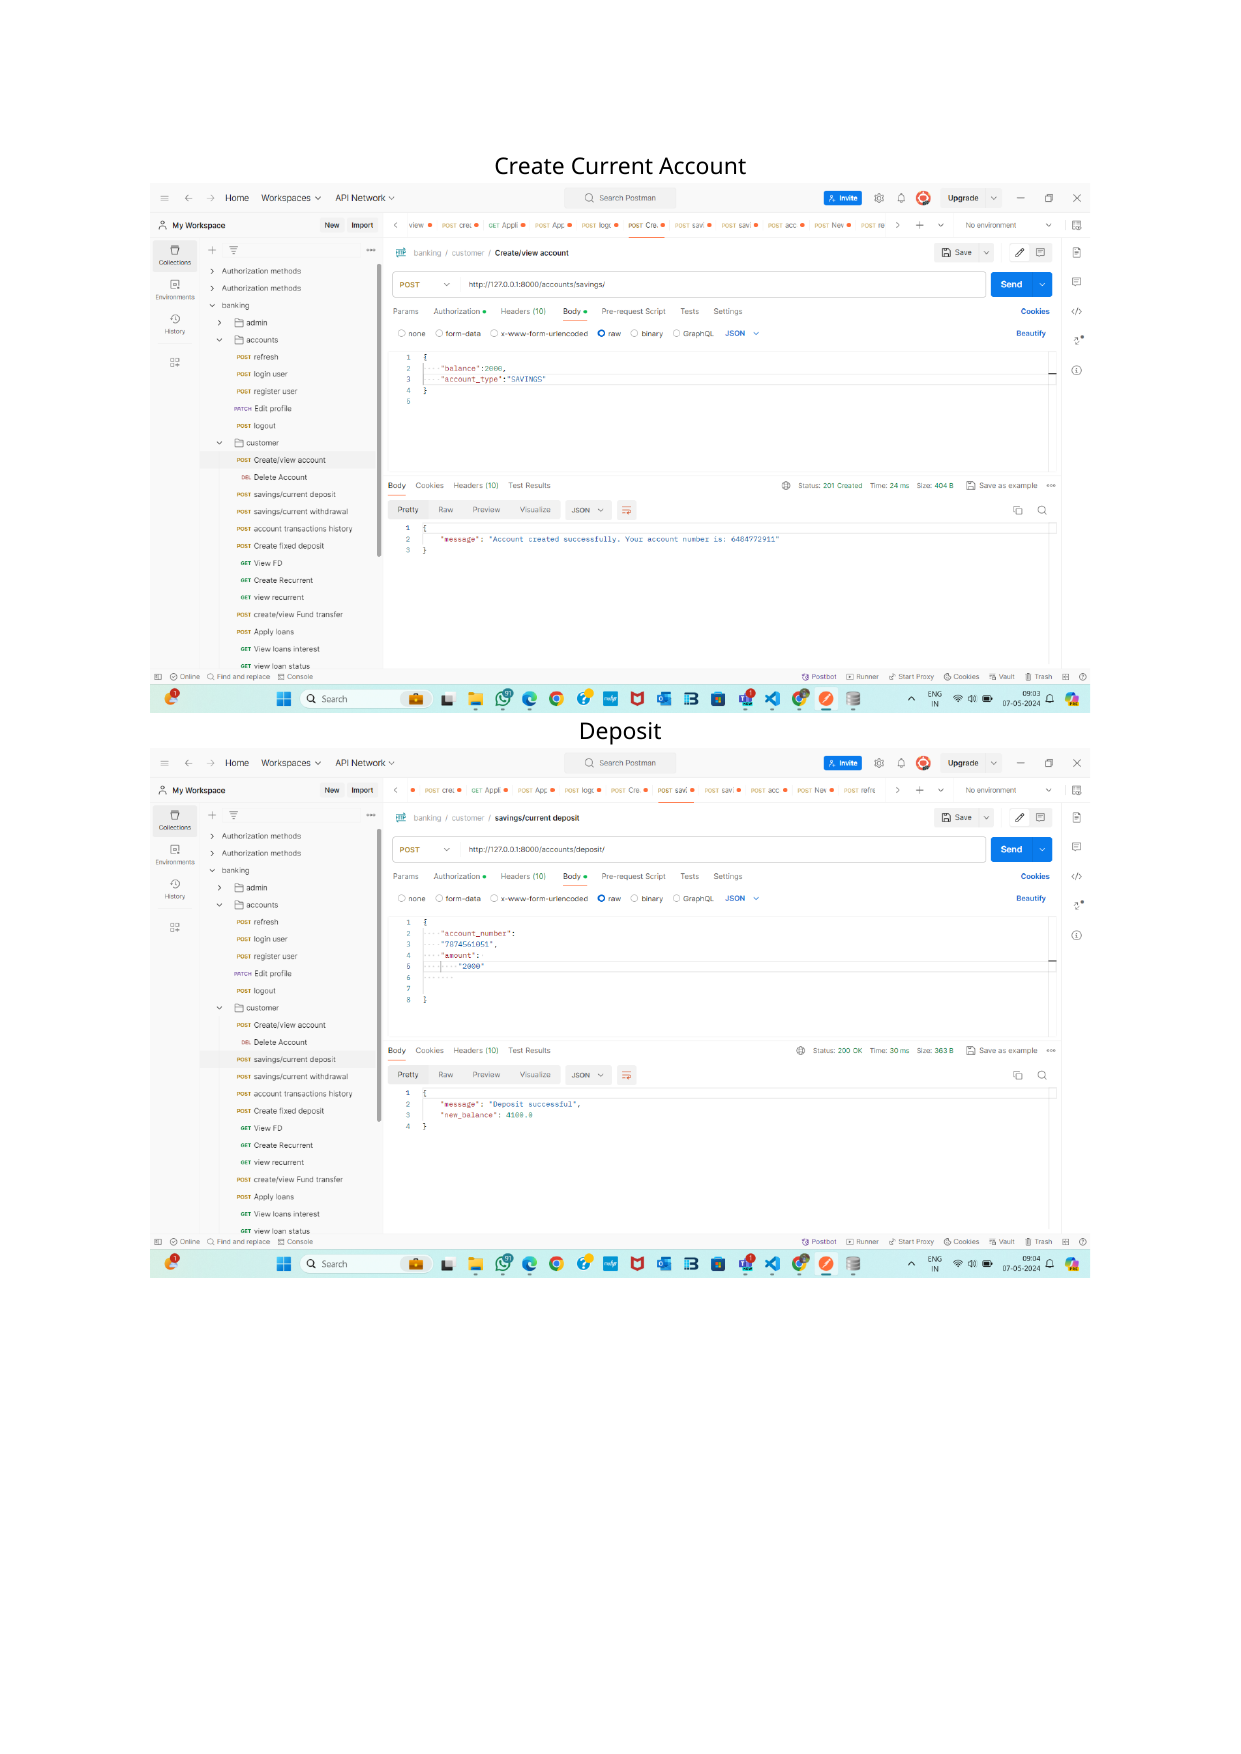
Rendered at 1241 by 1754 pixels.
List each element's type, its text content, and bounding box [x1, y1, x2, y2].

text Create Current AccountDeposit [150, 150, 1090, 183]
text Create Current AccountDeposit [150, 713, 1090, 748]
picture [150, 748, 1091, 1278]
picture [150, 183, 1091, 713]
